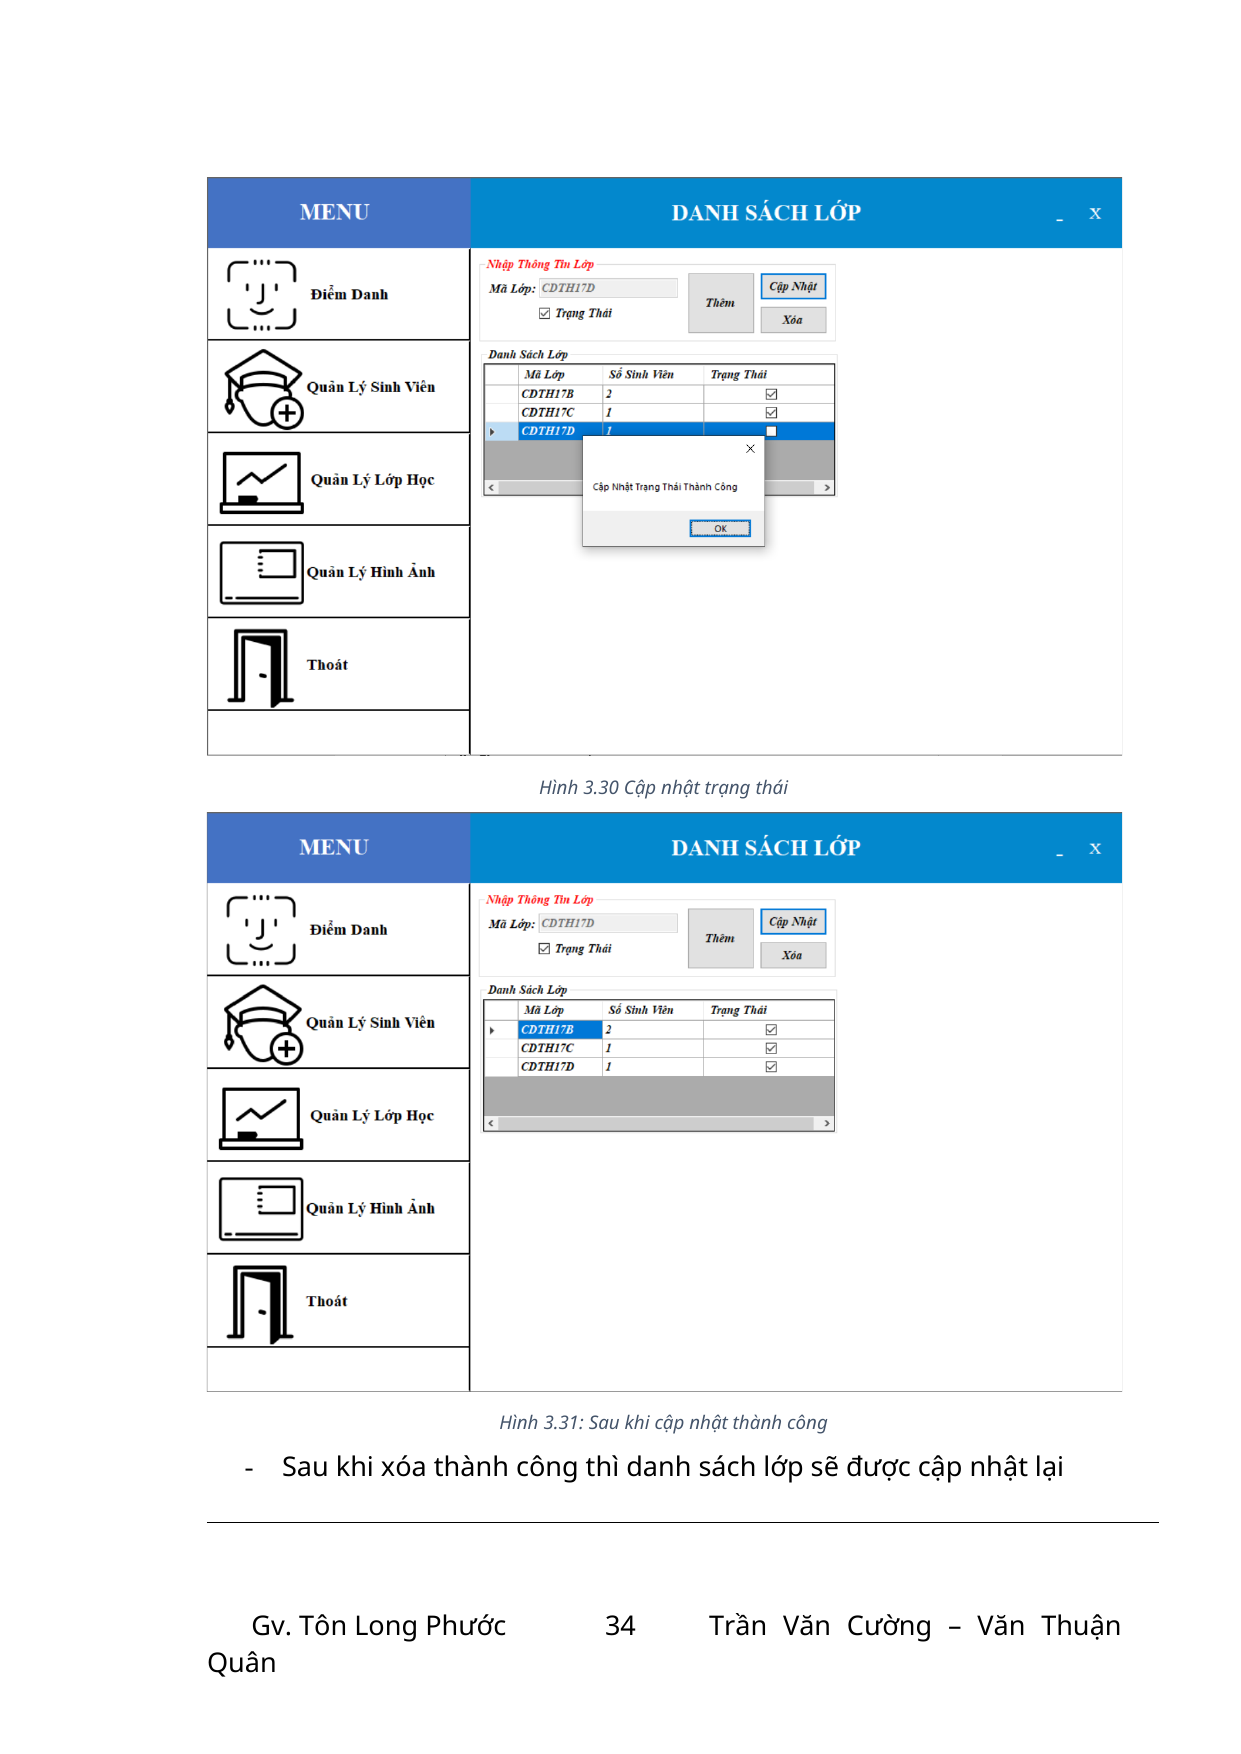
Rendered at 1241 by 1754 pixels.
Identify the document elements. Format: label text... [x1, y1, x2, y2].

list Sau khi xóa thành công thì danh sách lớp sẽ được cập nhật lại [244, 1448, 1122, 1485]
picture [849, 206, 854, 220]
picture [802, 206, 806, 220]
picture [763, 206, 772, 220]
picture [733, 841, 737, 855]
picture [840, 842, 846, 855]
picture [206, 812, 1123, 1392]
picture [733, 206, 737, 220]
picture [1092, 844, 1100, 853]
picture [674, 841, 678, 855]
picture [746, 842, 757, 855]
picture [723, 841, 728, 855]
picture [816, 841, 821, 855]
picture [707, 206, 719, 220]
picture [682, 206, 687, 220]
picture [707, 841, 719, 855]
picture [747, 207, 757, 219]
picture [775, 842, 782, 855]
picture [775, 206, 782, 220]
picture [830, 842, 834, 853]
picture [763, 841, 772, 855]
picture [695, 206, 703, 220]
picture [840, 204, 847, 220]
picture [682, 841, 687, 854]
picture [1092, 209, 1100, 218]
picture [724, 206, 728, 220]
picture [793, 841, 797, 855]
picture [816, 206, 821, 220]
picture [849, 841, 854, 855]
picture [694, 841, 702, 855]
picture [831, 206, 837, 220]
picture [793, 206, 798, 220]
picture [206, 177, 1123, 756]
picture [674, 206, 679, 220]
picture [802, 841, 806, 855]
